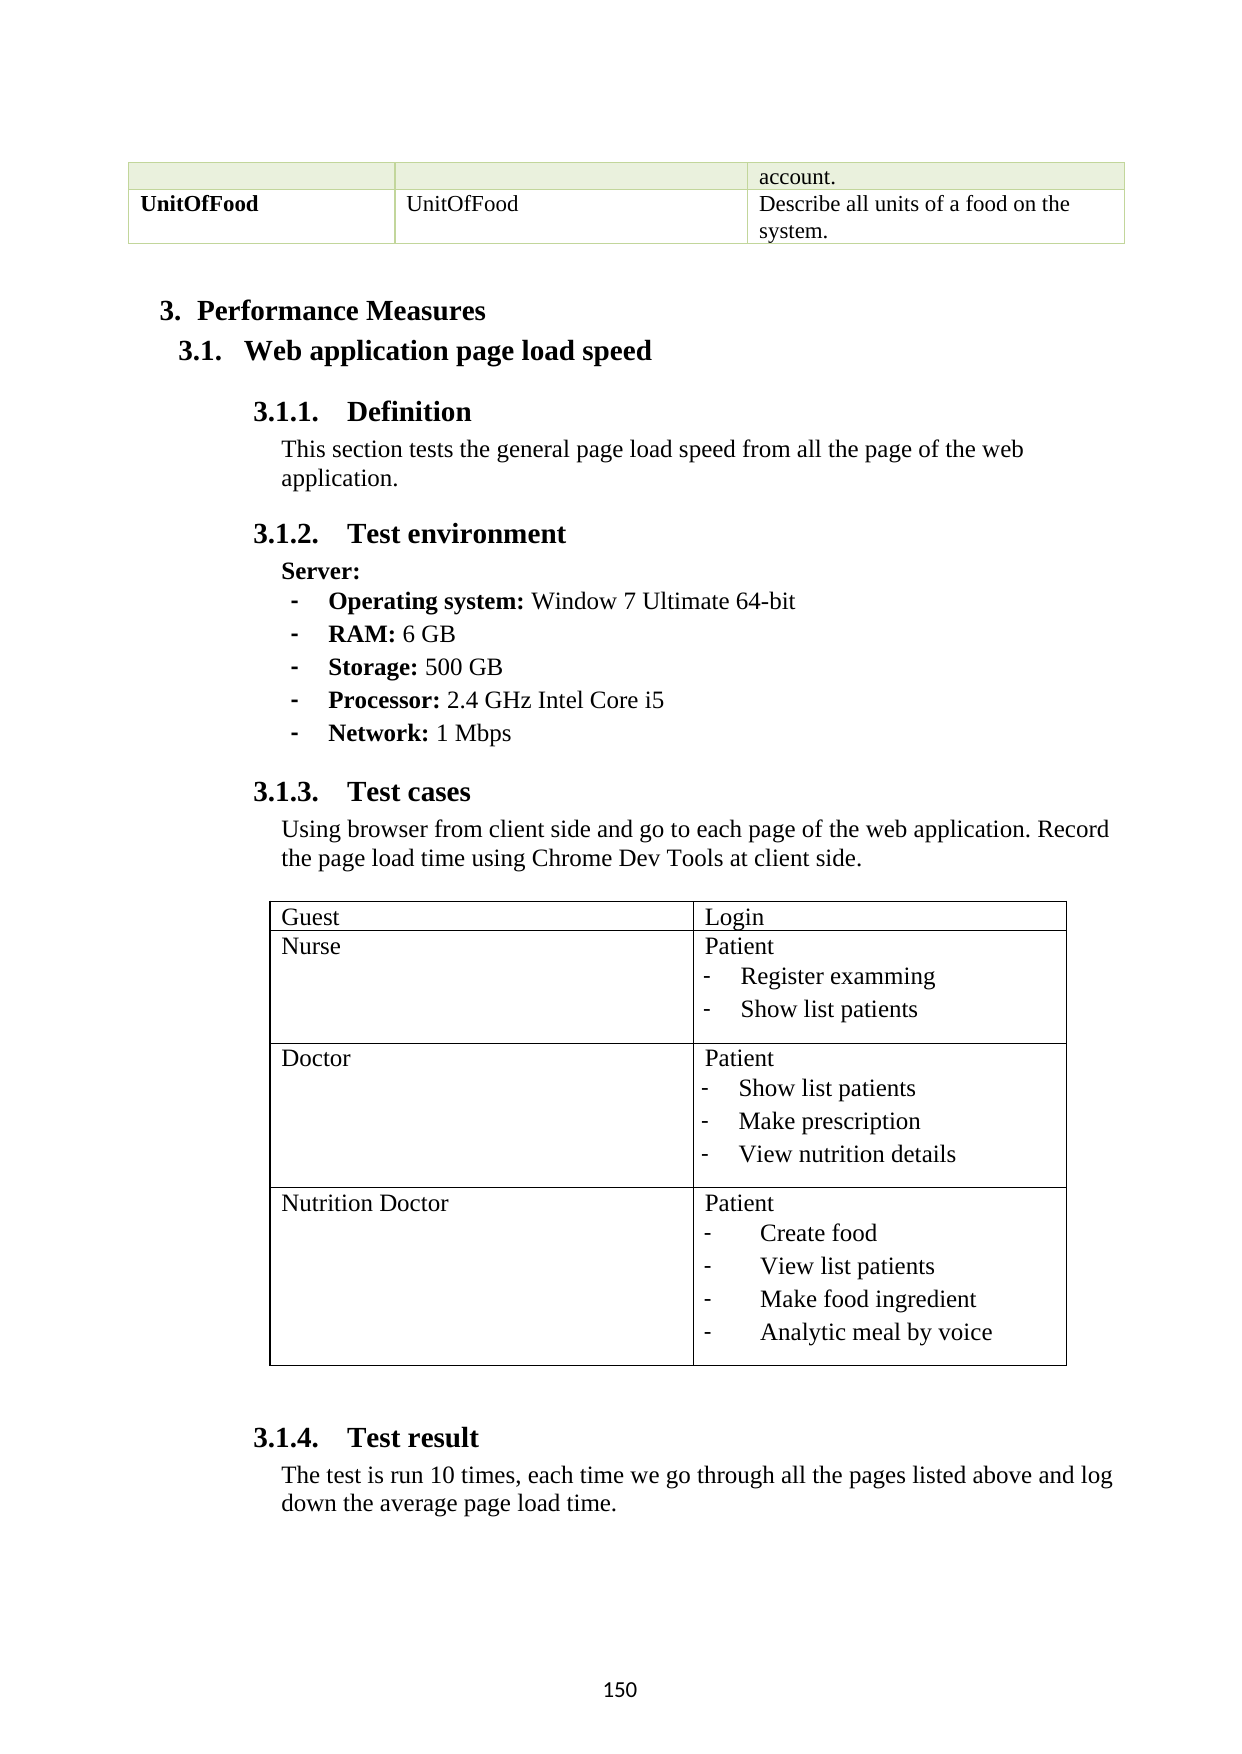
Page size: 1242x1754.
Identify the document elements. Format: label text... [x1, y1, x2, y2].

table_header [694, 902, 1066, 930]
list Processor: 2.4 GHz Intel Core i5 [291, 684, 1146, 714]
subtitle Test result [253, 1420, 1146, 1453]
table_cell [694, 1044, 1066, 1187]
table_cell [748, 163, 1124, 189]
text Server: [281, 556, 1146, 585]
text The test is run 10 times, each time we go through all the pages listed above and log down the average page load time. [281, 1460, 1146, 1517]
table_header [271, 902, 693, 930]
subtitle Test environment [253, 516, 1146, 550]
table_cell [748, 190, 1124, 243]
subtitle Test cases [253, 774, 1146, 808]
subtitle Definition [253, 394, 1146, 428]
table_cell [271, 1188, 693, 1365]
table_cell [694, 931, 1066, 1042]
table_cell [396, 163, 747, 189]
list Network: 1 Mbps [291, 717, 1146, 747]
list Operating system: Window 7 Ultimate 64-bit [291, 585, 1146, 616]
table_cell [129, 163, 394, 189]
text Using browser from client side and go to each page of the web application. Record the page load time using Chrome Dev Tools at client side. [281, 814, 1146, 872]
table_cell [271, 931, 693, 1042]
list RAM: 6 GB [291, 618, 1146, 648]
subtitle Web application page load speed [169, 333, 1146, 367]
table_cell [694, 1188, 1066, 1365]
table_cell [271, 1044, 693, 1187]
subtitle Performance Measures [159, 293, 1146, 327]
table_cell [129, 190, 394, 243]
list Storage: 500 GB [291, 651, 1146, 681]
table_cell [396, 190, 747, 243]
text This section tests the general page load speed from all the page of the web application. [281, 434, 1146, 491]
